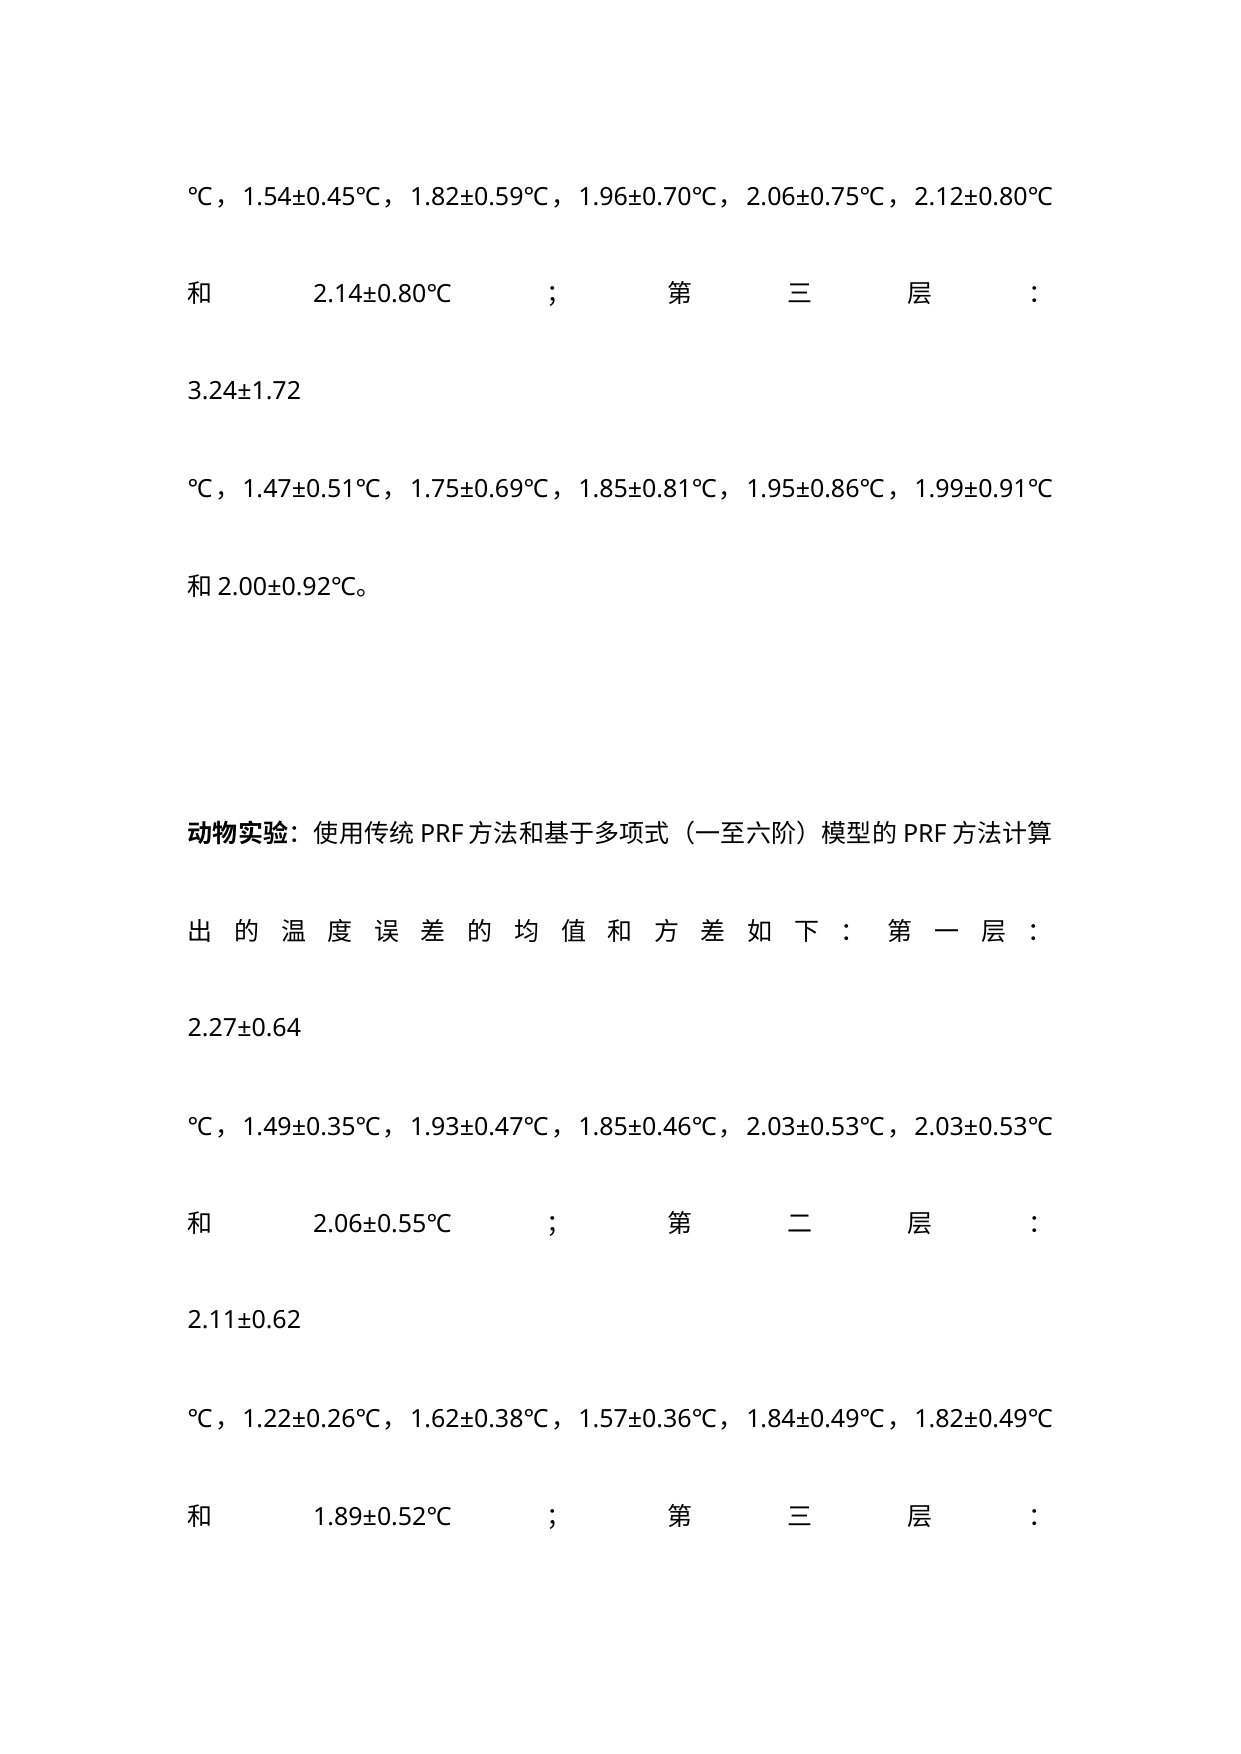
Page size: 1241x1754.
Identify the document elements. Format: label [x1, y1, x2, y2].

text [187, 162, 1053, 617]
text [187, 799, 1053, 1547]
